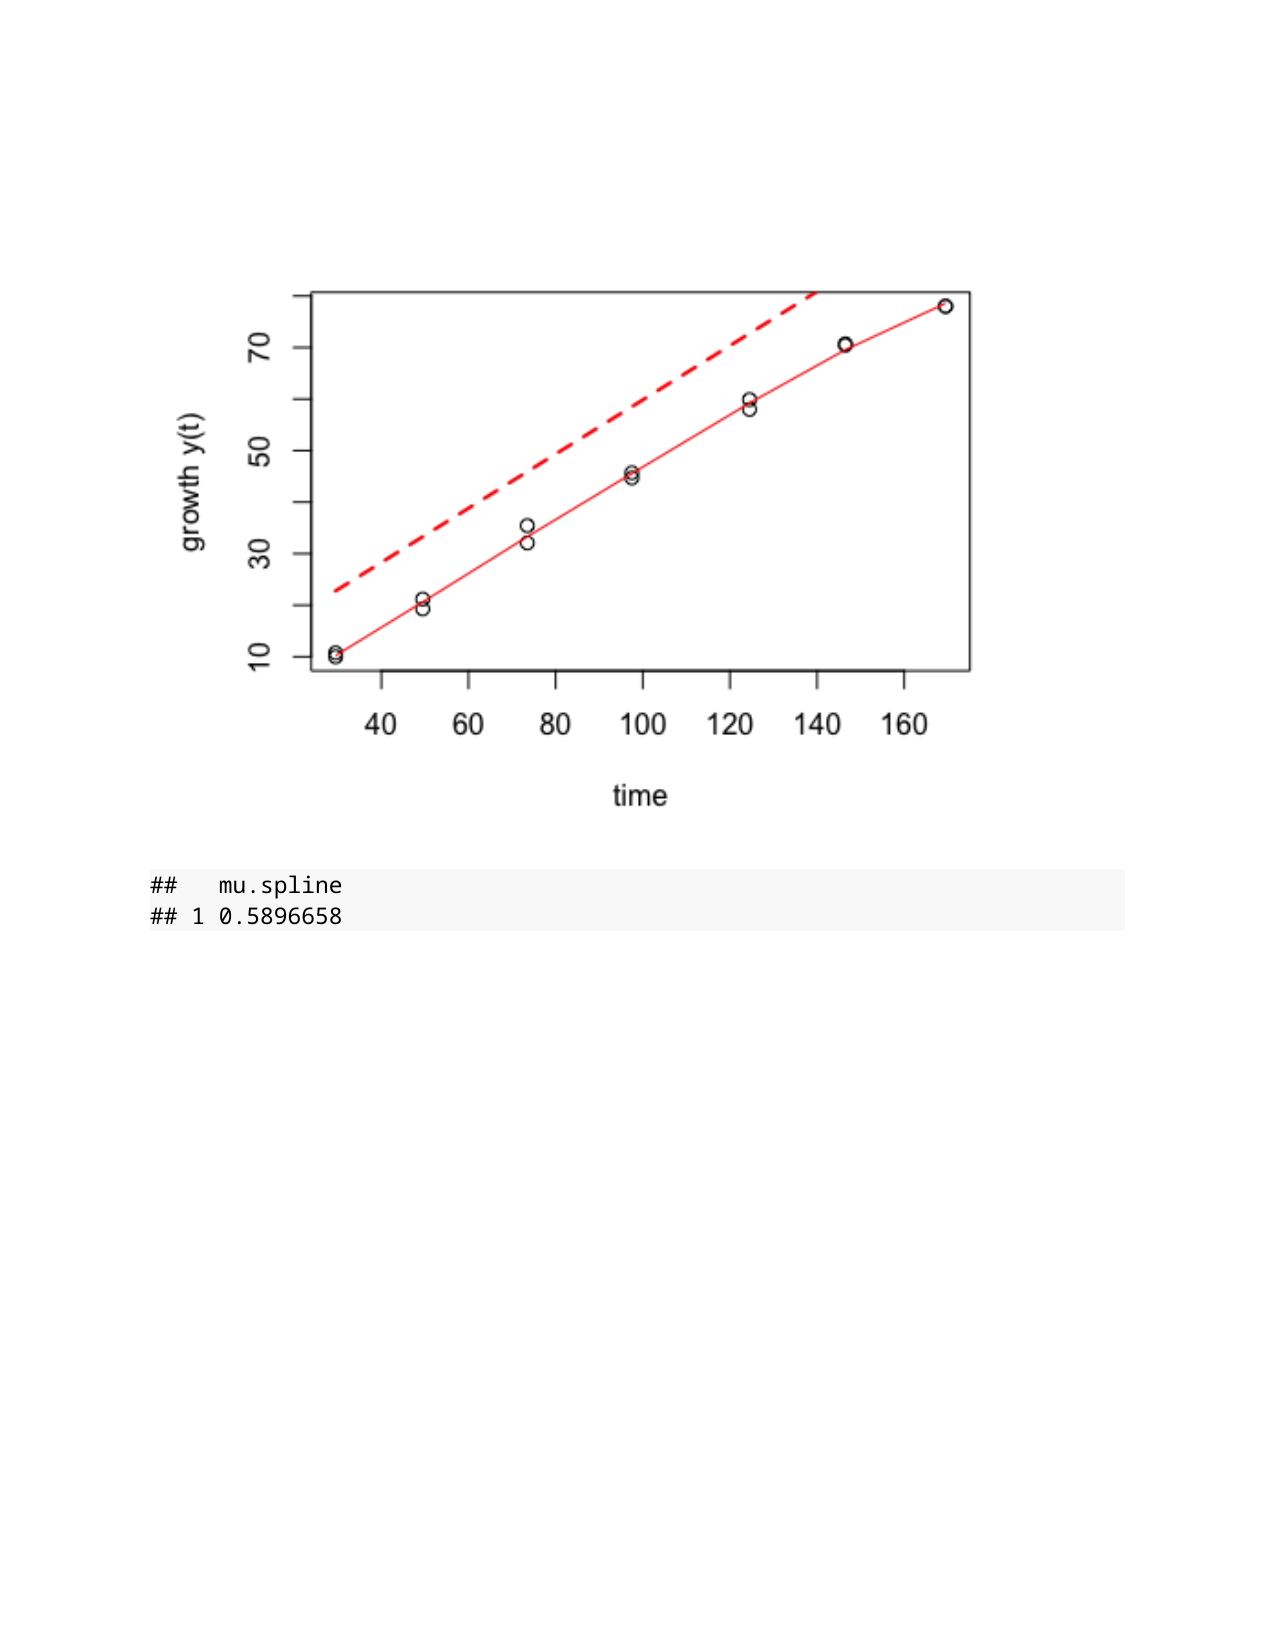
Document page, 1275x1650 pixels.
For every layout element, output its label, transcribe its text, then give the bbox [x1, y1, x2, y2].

text ## mu.spline ## 1 0.5896658 [150, 869, 1125, 931]
picture [168, 150, 1044, 850]
